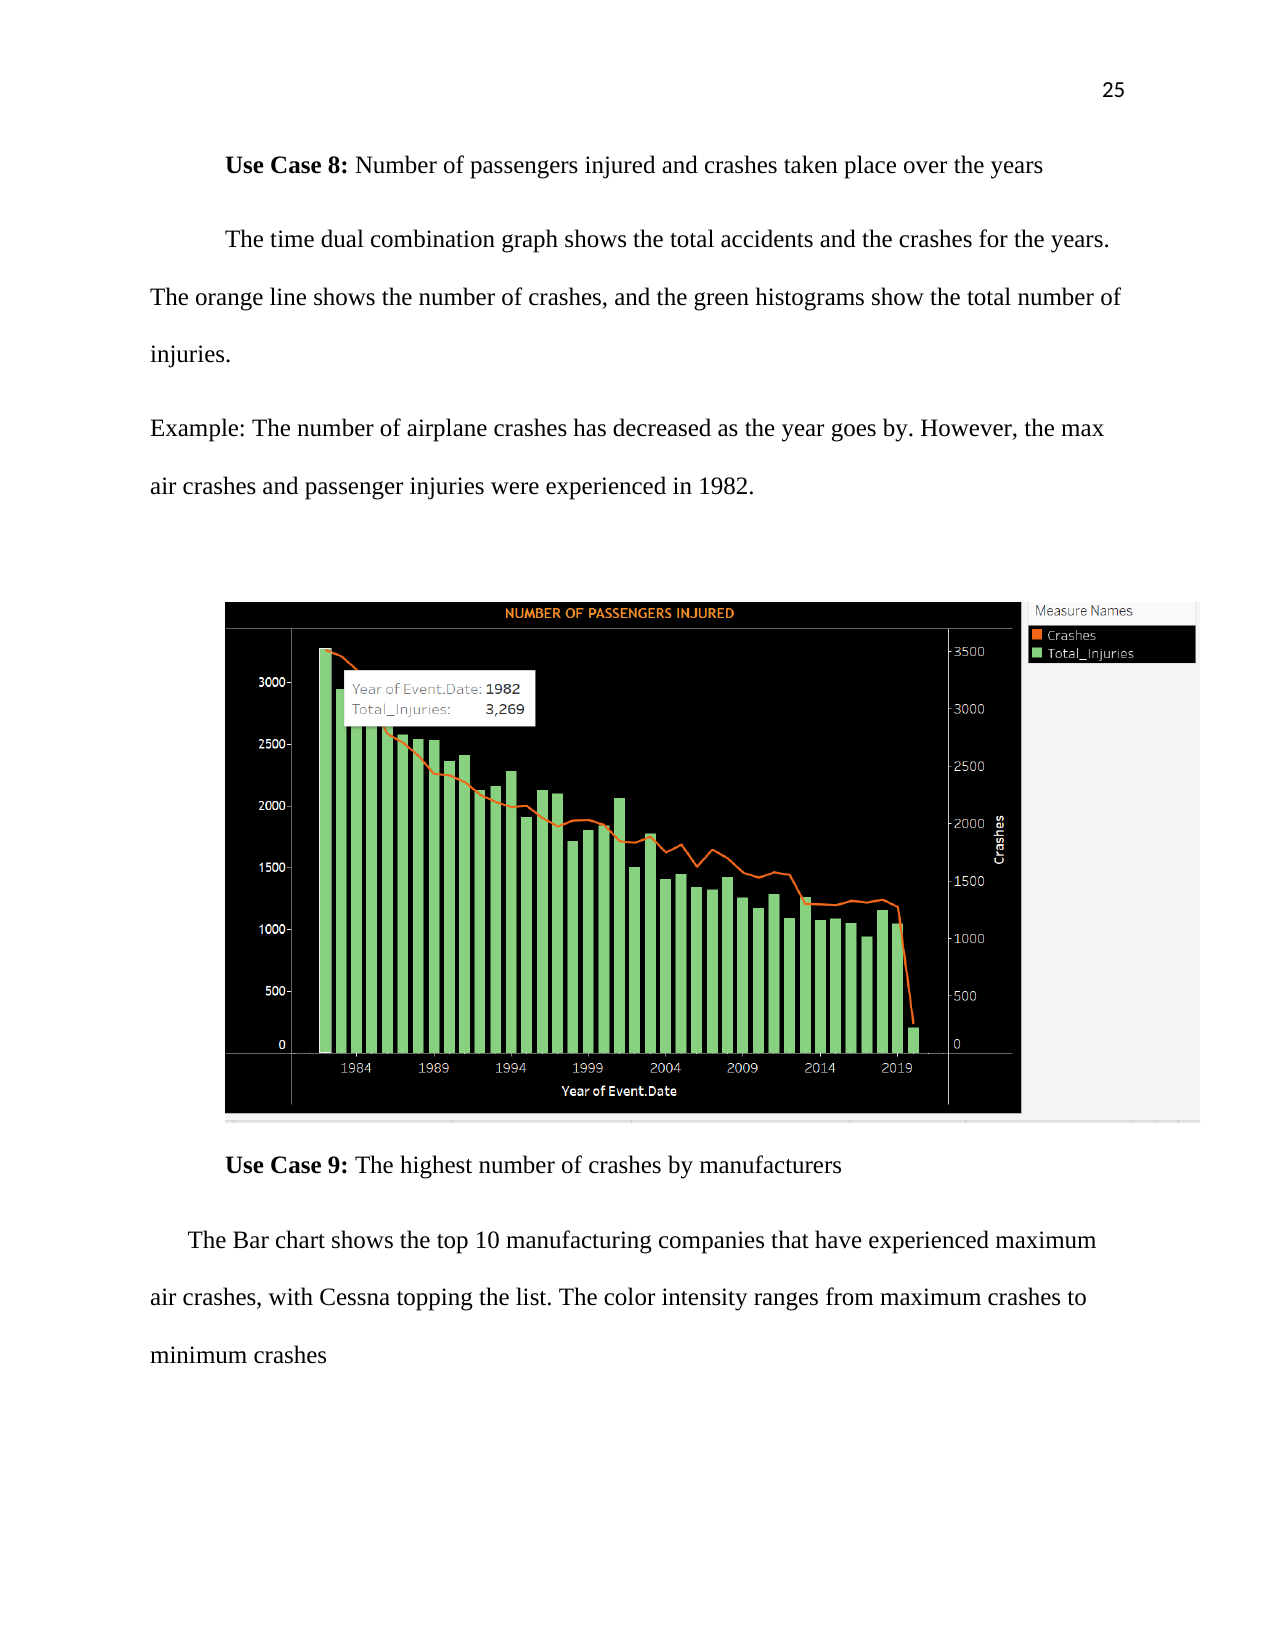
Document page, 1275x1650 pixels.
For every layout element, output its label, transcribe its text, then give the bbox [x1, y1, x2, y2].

list Use Case 9: The highest number of crashes by manufacturers [225, 1151, 1125, 1179]
text Example: The number of airplane crashes has decreased as the year goes by. However, the max air crashes and passenger injuries were experienced in 1982. [150, 413, 1125, 499]
text The time dual combination graph shows the total accidents and the crashes for the years. The orange line shows the number of crashes, and the green histograms show the total number of injuries. [150, 224, 1125, 368]
picture [225, 602, 1200, 1123]
list Use Case 8: Number of passengers injured and crashes taken place over the years [225, 150, 1125, 179]
text The Bar chart shows the top 10 manufacturing companies that have experienced maximum air crashes, with Cessna topping the list. The color intensity ranges from maximum crashes to minimum crashes [150, 1225, 1125, 1368]
